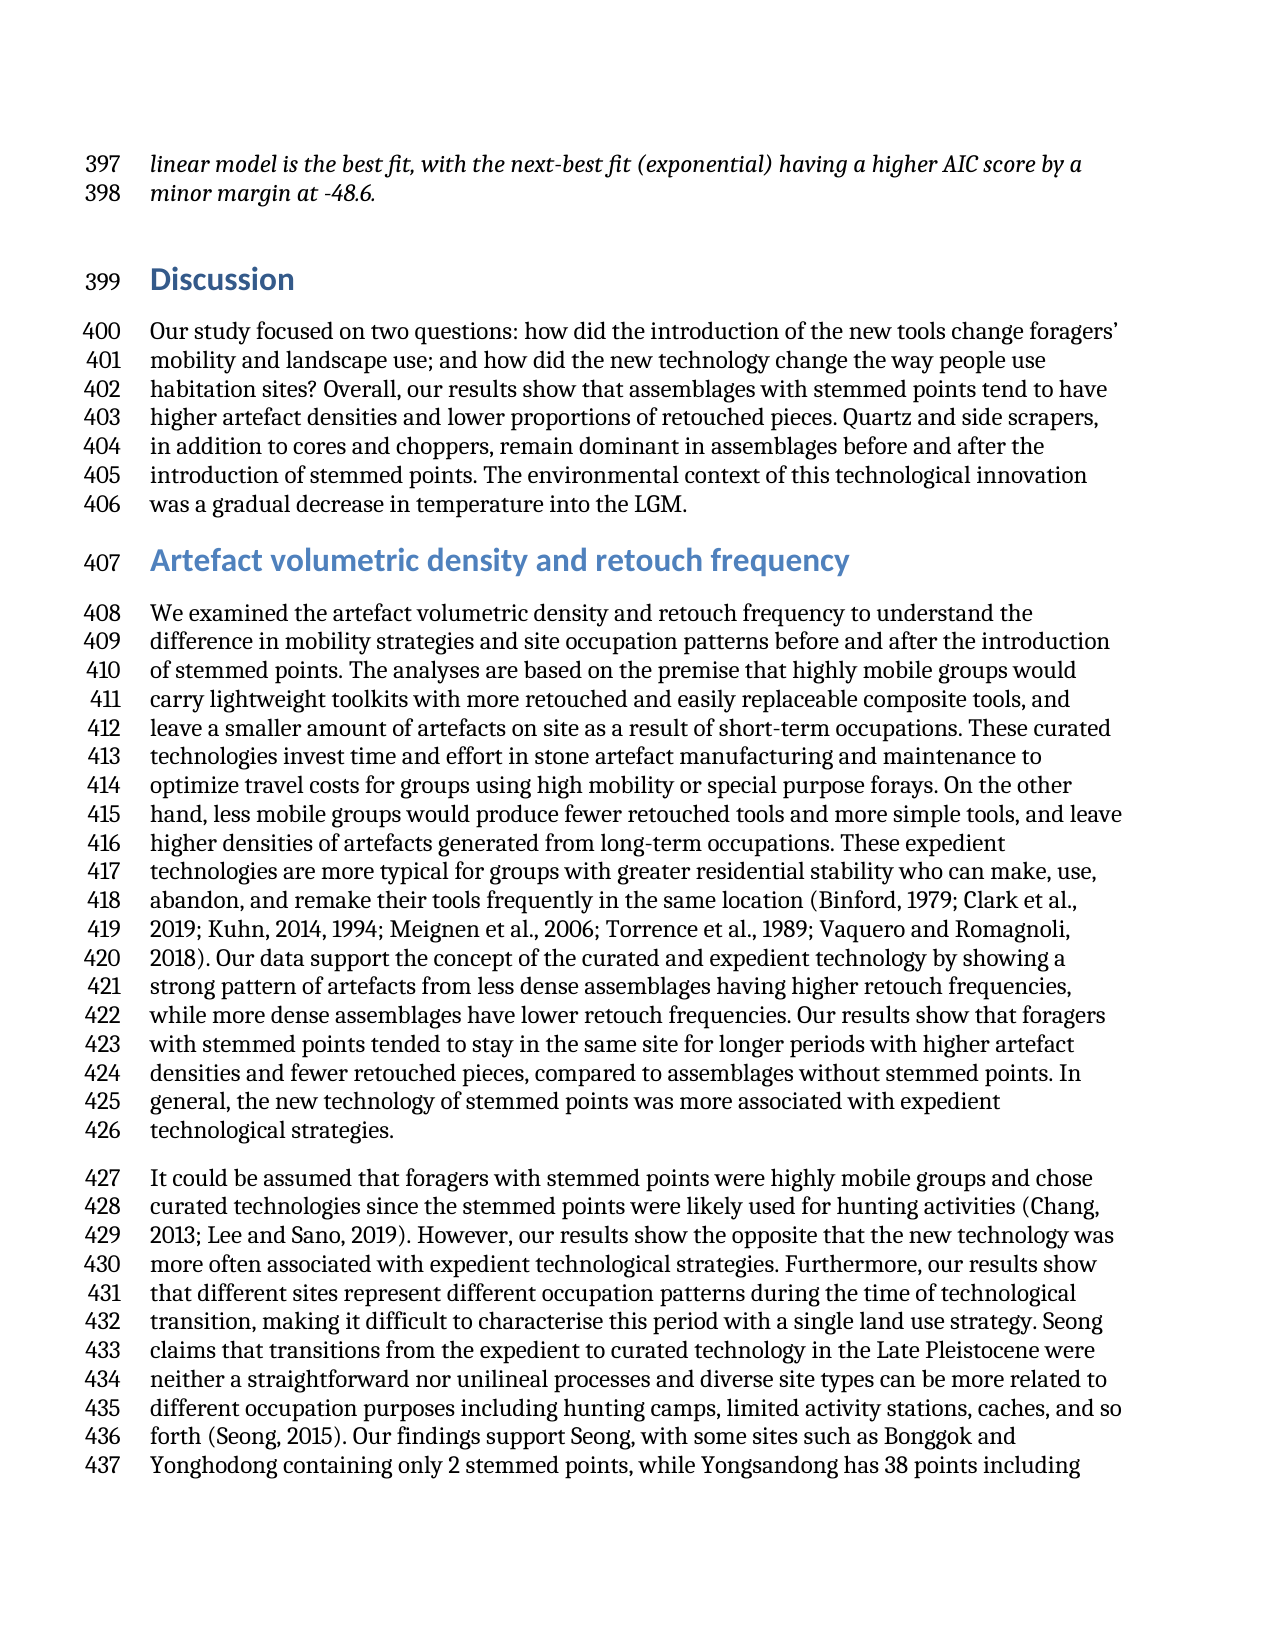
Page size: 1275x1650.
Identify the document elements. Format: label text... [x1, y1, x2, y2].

subtitle Discussion [150, 257, 1125, 298]
text Our study focused on two questions: how did the introduction of the new tools change foragers’ mobility and landscape use; and how did the new technology change the way people use habitation sites? Overall, our results show that assemblages with stemmed points tend to have higher artefact densities and lower proportions of retouched pieces. Quartz and side scrapers, in addition to cores and choppers, remain dominant in assemblages before and after the introduction of stemmed points. The environmental context of this technological innovation was a gradual decrease in temperature into the LGM. [150, 317, 1125, 518]
subtitle Artefact volumetric density and retouch frequency [150, 539, 1125, 580]
text We examined the artefact volumetric density and retouch frequency to understand the difference in mobility strategies and site occupation patterns before and after the introduction of stemmed points. The analyses are based on the premise that highly mobile groups would carry lightweight toolkits with more retouched and easily replaceable composite tools, and leave a smaller amount of artefacts on site as a result of short-term occupations. These curated technologies invest time and effort in stone artefact manufacturing and maintenance to optimize travel costs for groups using high mobility or special purpose forays. On the other hand, less mobile groups would produce fewer retouched tools and more simple tools, and leave higher densities of artefacts generated from long-term occupations. These expedient technologies are more typical for groups with greater residential stability who can make, use, abandon, and remake their tools frequently in the same location (Binford, 1979; Clark et al., 2019; Kuhn, 2014, 1994; Meignen et al., 2006; Torrence et al., 1989; Vaquero and Romagnoli, 2018). Our data support the concept of the curated and expedient technology by showing a strong pattern of artefacts from less dense assemblages having higher retouch frequencies, while more dense assemblages have lower retouch frequencies. Our results show that foragers with stemmed points tended to stay in the same site for longer periods with higher artefact densities and fewer retouched pieces, compared to assemblages without stemmed points. In general, the new technology of stemmed points was more associated with expedient technological strategies. [150, 598, 1125, 1145]
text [150, 150, 1125, 207]
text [150, 1163, 1125, 1480]
